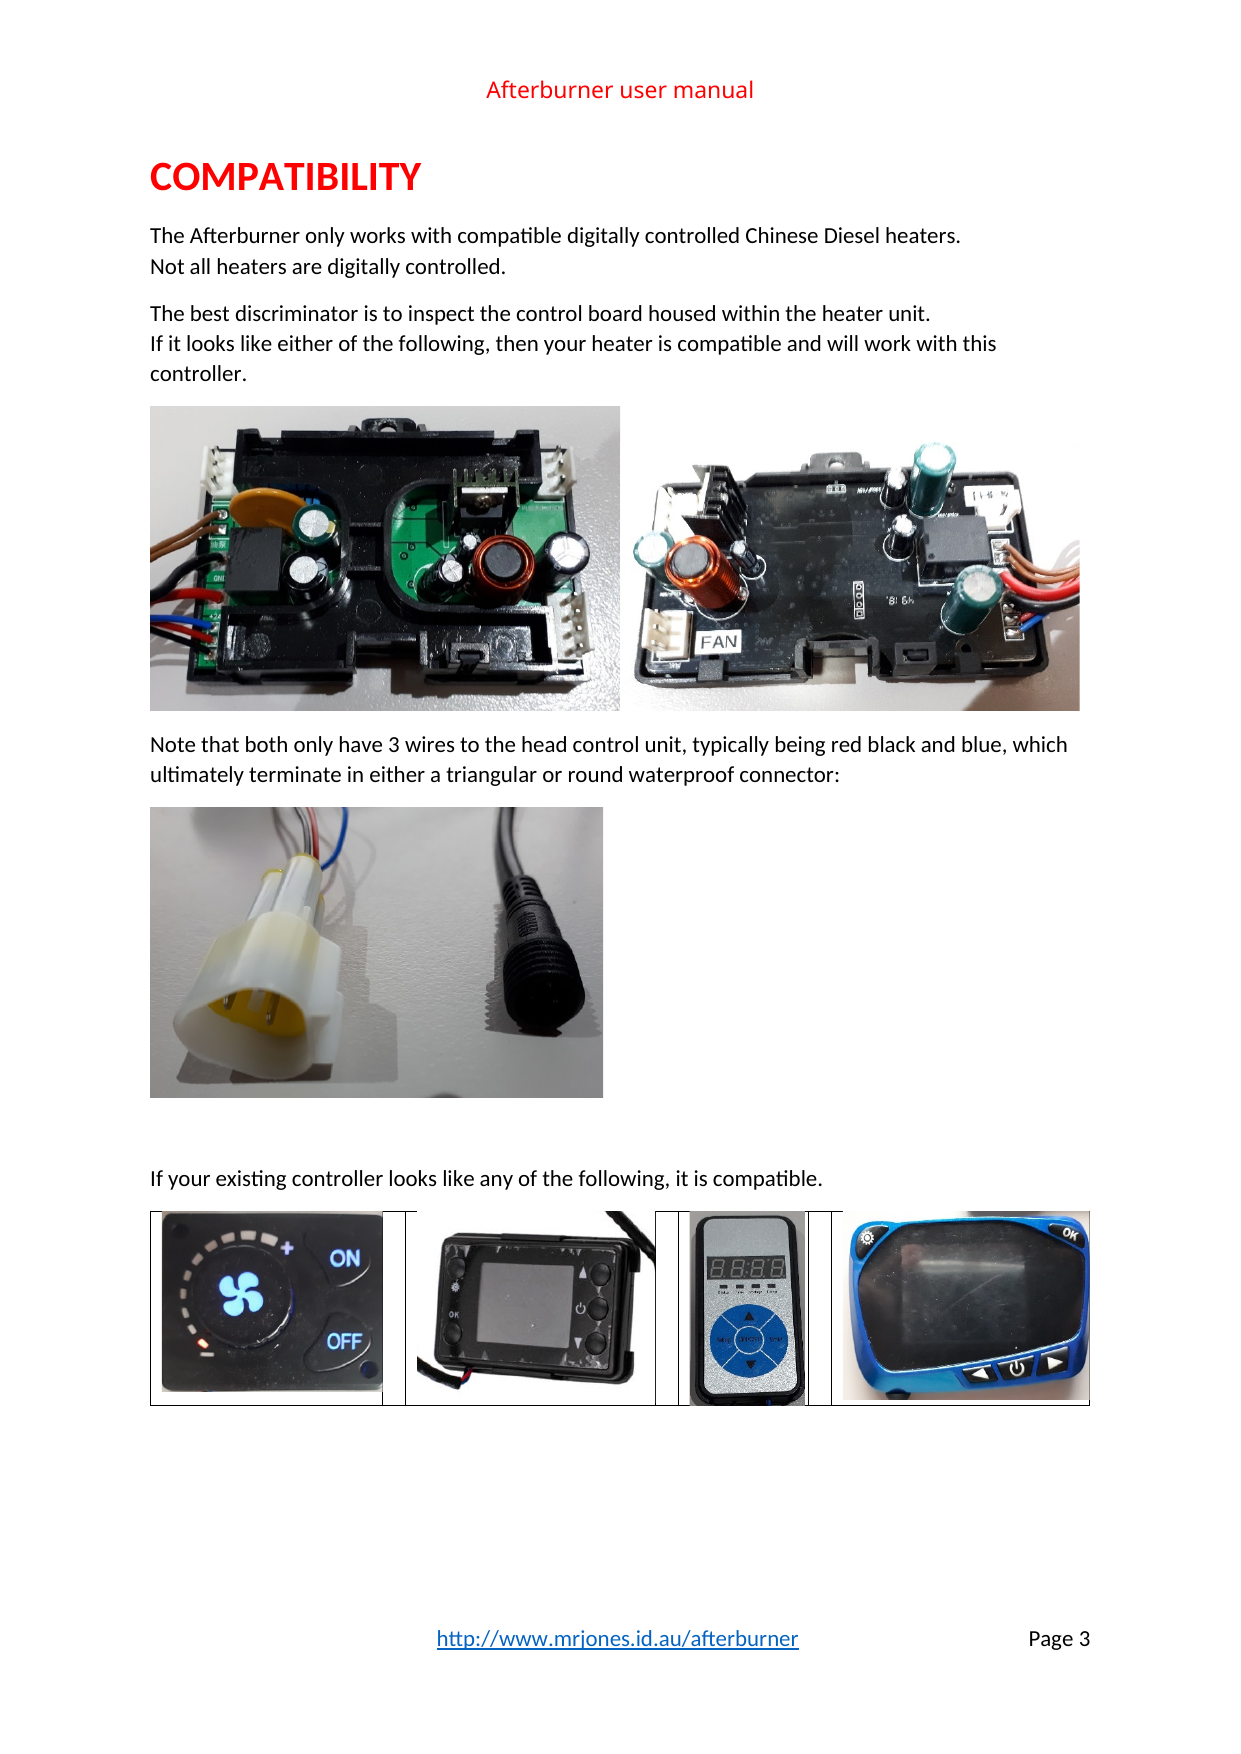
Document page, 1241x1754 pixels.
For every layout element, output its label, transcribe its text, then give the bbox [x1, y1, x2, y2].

picture [417, 1211, 656, 1403]
picture [689, 1211, 805, 1406]
table_header [406, 1212, 655, 1405]
picture [842, 1211, 1090, 1400]
table_header [679, 1212, 689, 1405]
picture [161, 1211, 383, 1392]
table_header [832, 1212, 1089, 1405]
text The Afterburner only works with compatible digitally controlled Chinese Diesel heaters. Not all heaters are digitally controlled. [150, 222, 1090, 280]
text COMPATIBILITY [150, 150, 1090, 201]
table_header [151, 1212, 382, 1405]
text Note that both only have 3 wires to the head control unit, typically being red black and blue, which ultimately terminate in either a triangular or round waterproof connector: [150, 730, 1090, 788]
table_header [656, 1212, 678, 1405]
text The best discriminator is to inspect the control board housed within the heater unit. If it looks like either of the following, then your heater is compatible and will work with this controller. [150, 299, 1090, 387]
table_header [809, 1212, 831, 1405]
picture [150, 406, 1080, 711]
text If your existing controller looks like any of the following, it is compatible. [150, 1164, 1090, 1192]
picture [150, 807, 604, 1098]
table_header [383, 1212, 405, 1405]
